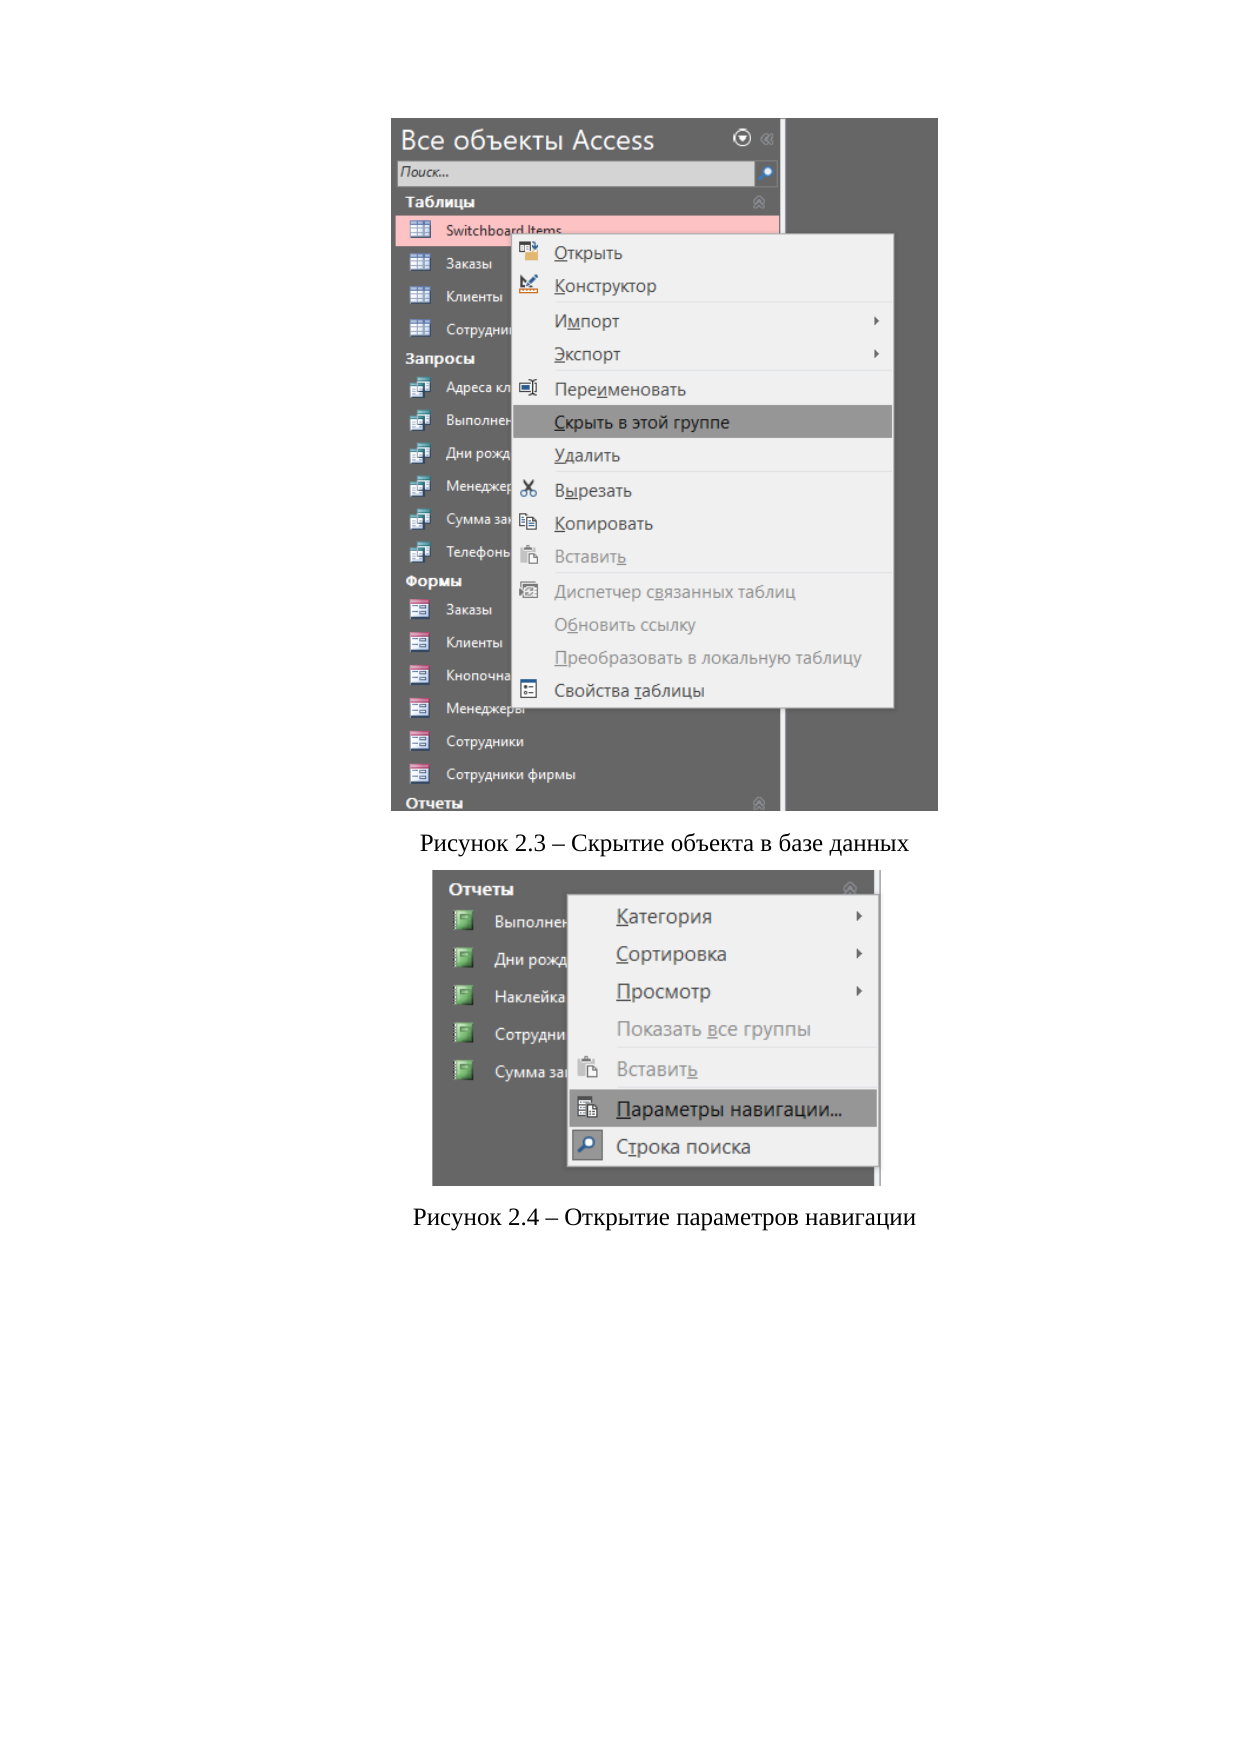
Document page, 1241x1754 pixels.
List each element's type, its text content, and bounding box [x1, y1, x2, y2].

picture [432, 870, 897, 1186]
text Рисунок 2.4 – Открытие параметров навигации [177, 1202, 1152, 1231]
picture [391, 118, 938, 811]
text Рисунок 2.3 – Скрытие объекта в базе данных [177, 828, 1152, 856]
